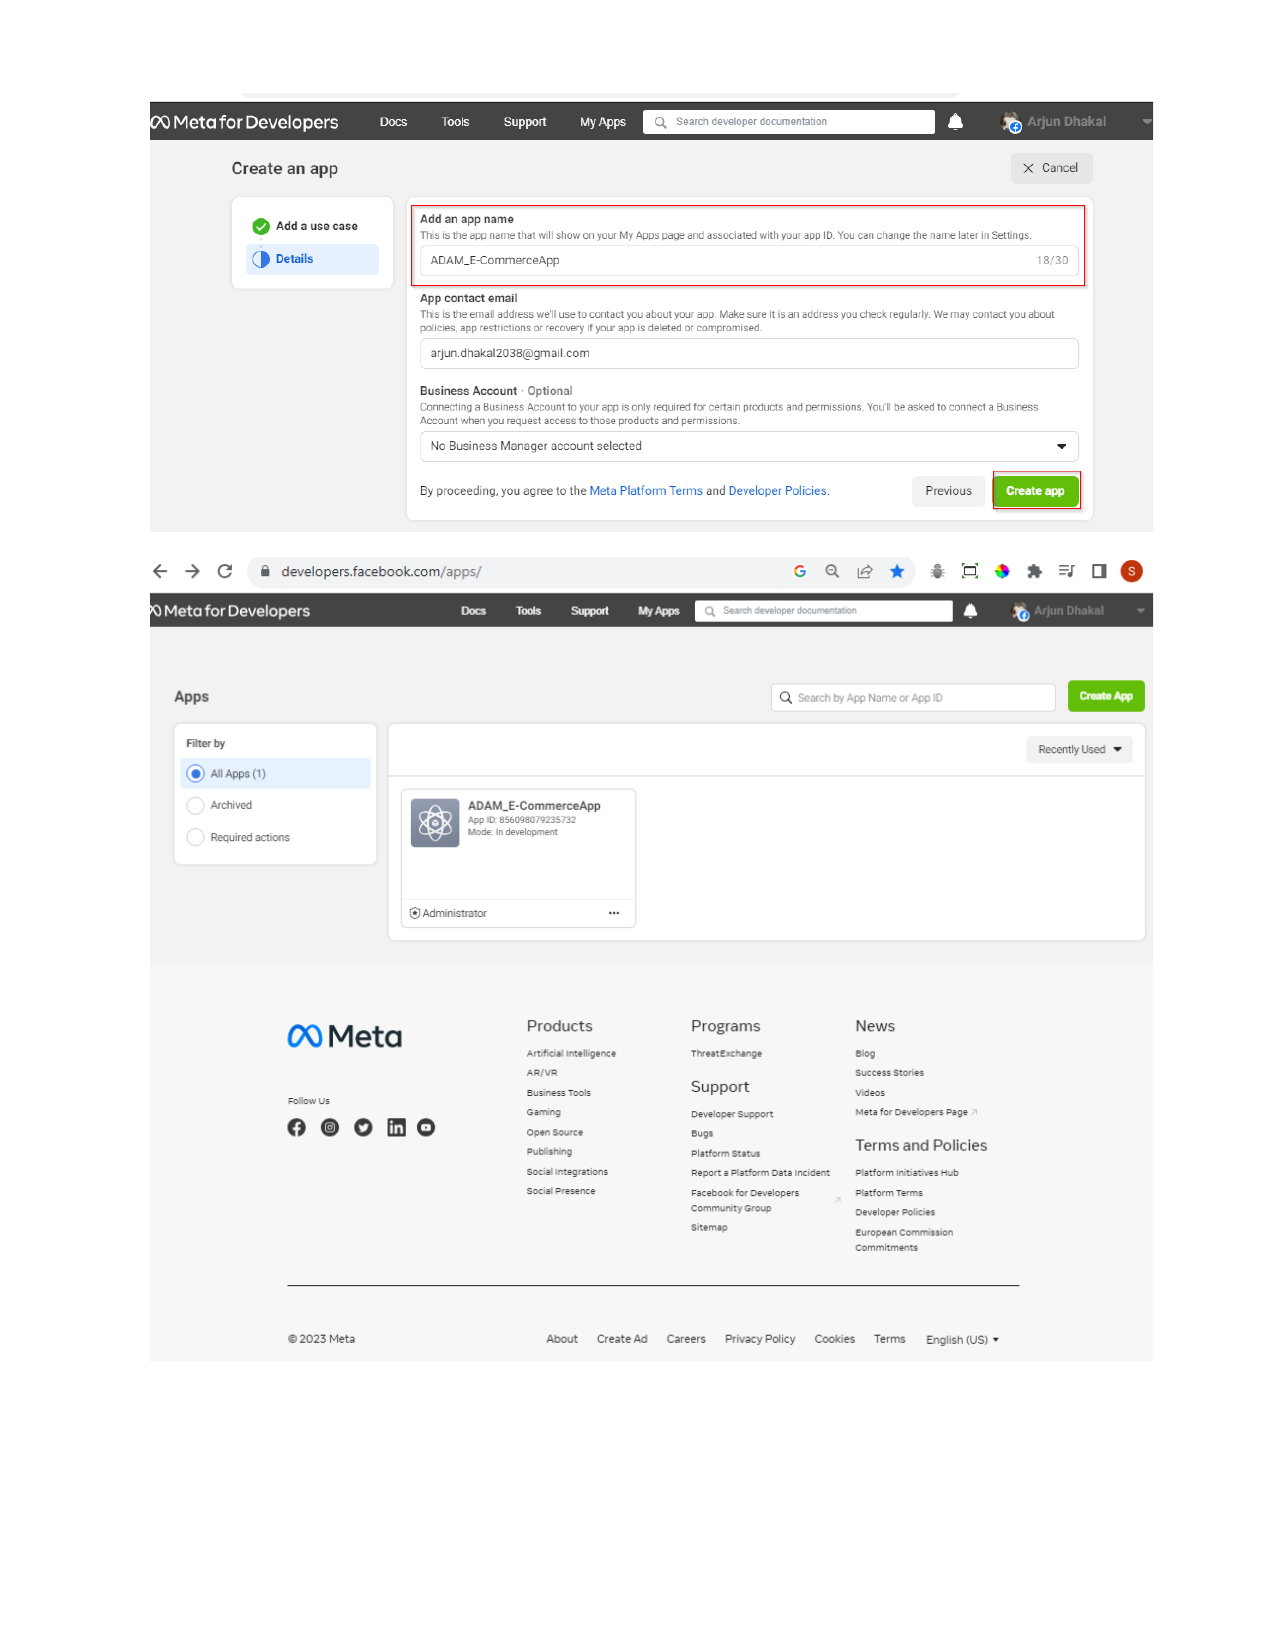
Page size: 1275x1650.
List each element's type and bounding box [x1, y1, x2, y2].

picture [150, 93, 1154, 532]
picture [150, 557, 1154, 1362]
